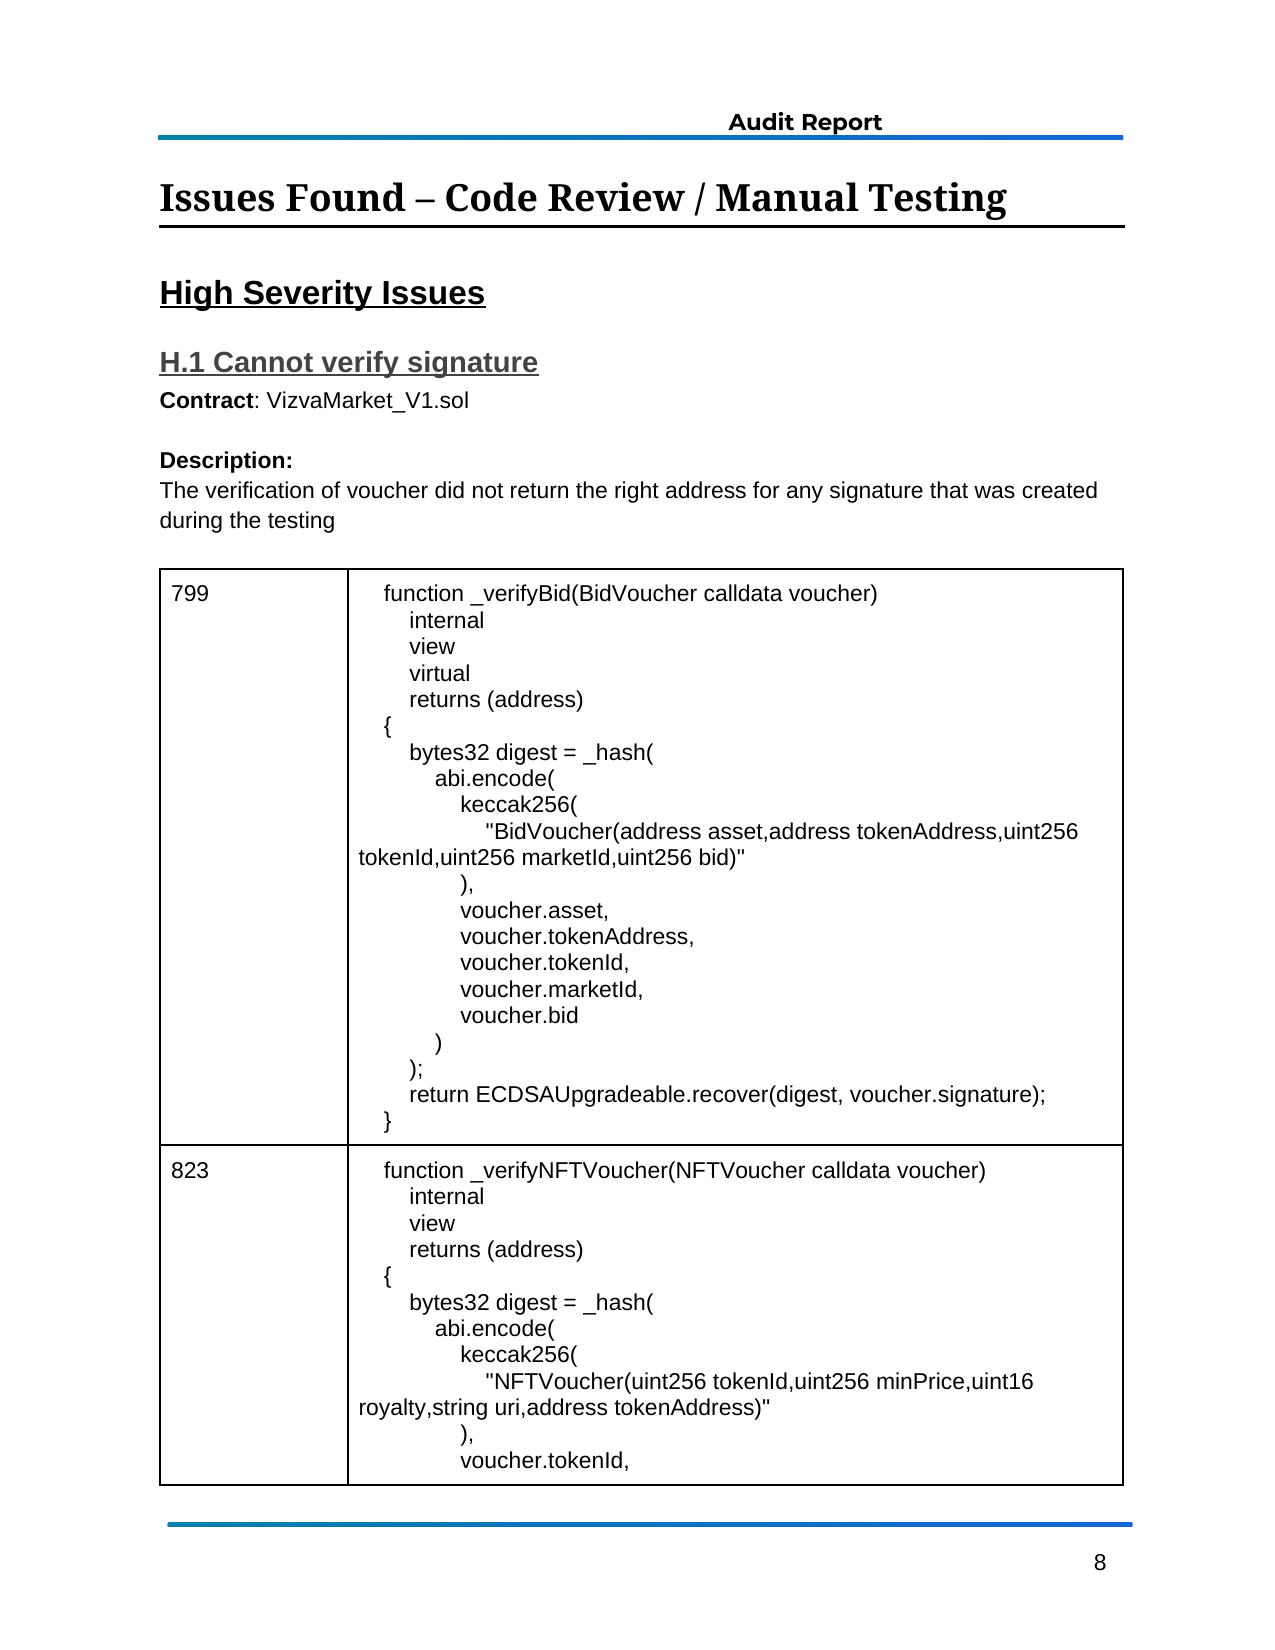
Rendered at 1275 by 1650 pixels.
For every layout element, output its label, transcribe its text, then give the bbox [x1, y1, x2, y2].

picture [467, 1522, 1133, 1527]
text Description: [159, 447, 1125, 473]
text The verification of voucher did not return the right address for any signature that was created during the testing [159, 477, 1125, 534]
subtitle High Severity Issues [159, 273, 1125, 311]
table_cell 823 [161, 1146, 347, 1483]
picture [457, 135, 1124, 140]
table_header 799 [161, 570, 347, 1144]
subtitle H.1 Cannot verify signature [159, 345, 1125, 378]
text Contract: VizvaMarket_V1.sol [159, 387, 1125, 413]
table_header function _verifyBid(BidVoucher calldata voucher) internal view virtual returns (address) { bytes32 digest = _hash( abi.encode( keccak256( "BidVoucher(address asset,address tokenAddress,uint256 tokenId,uint256 marketId,uint256 bid)" ), voucher.asset, voucher.tokenAddress, voucher.tokenId, voucher.marketId, voucher.bid ) ); return ECDSAUpgradeable.recover(digest, voucher.signature); } [349, 570, 1122, 1144]
subtitle Issues Found – Code Review / Manual Testing [159, 172, 1125, 225]
